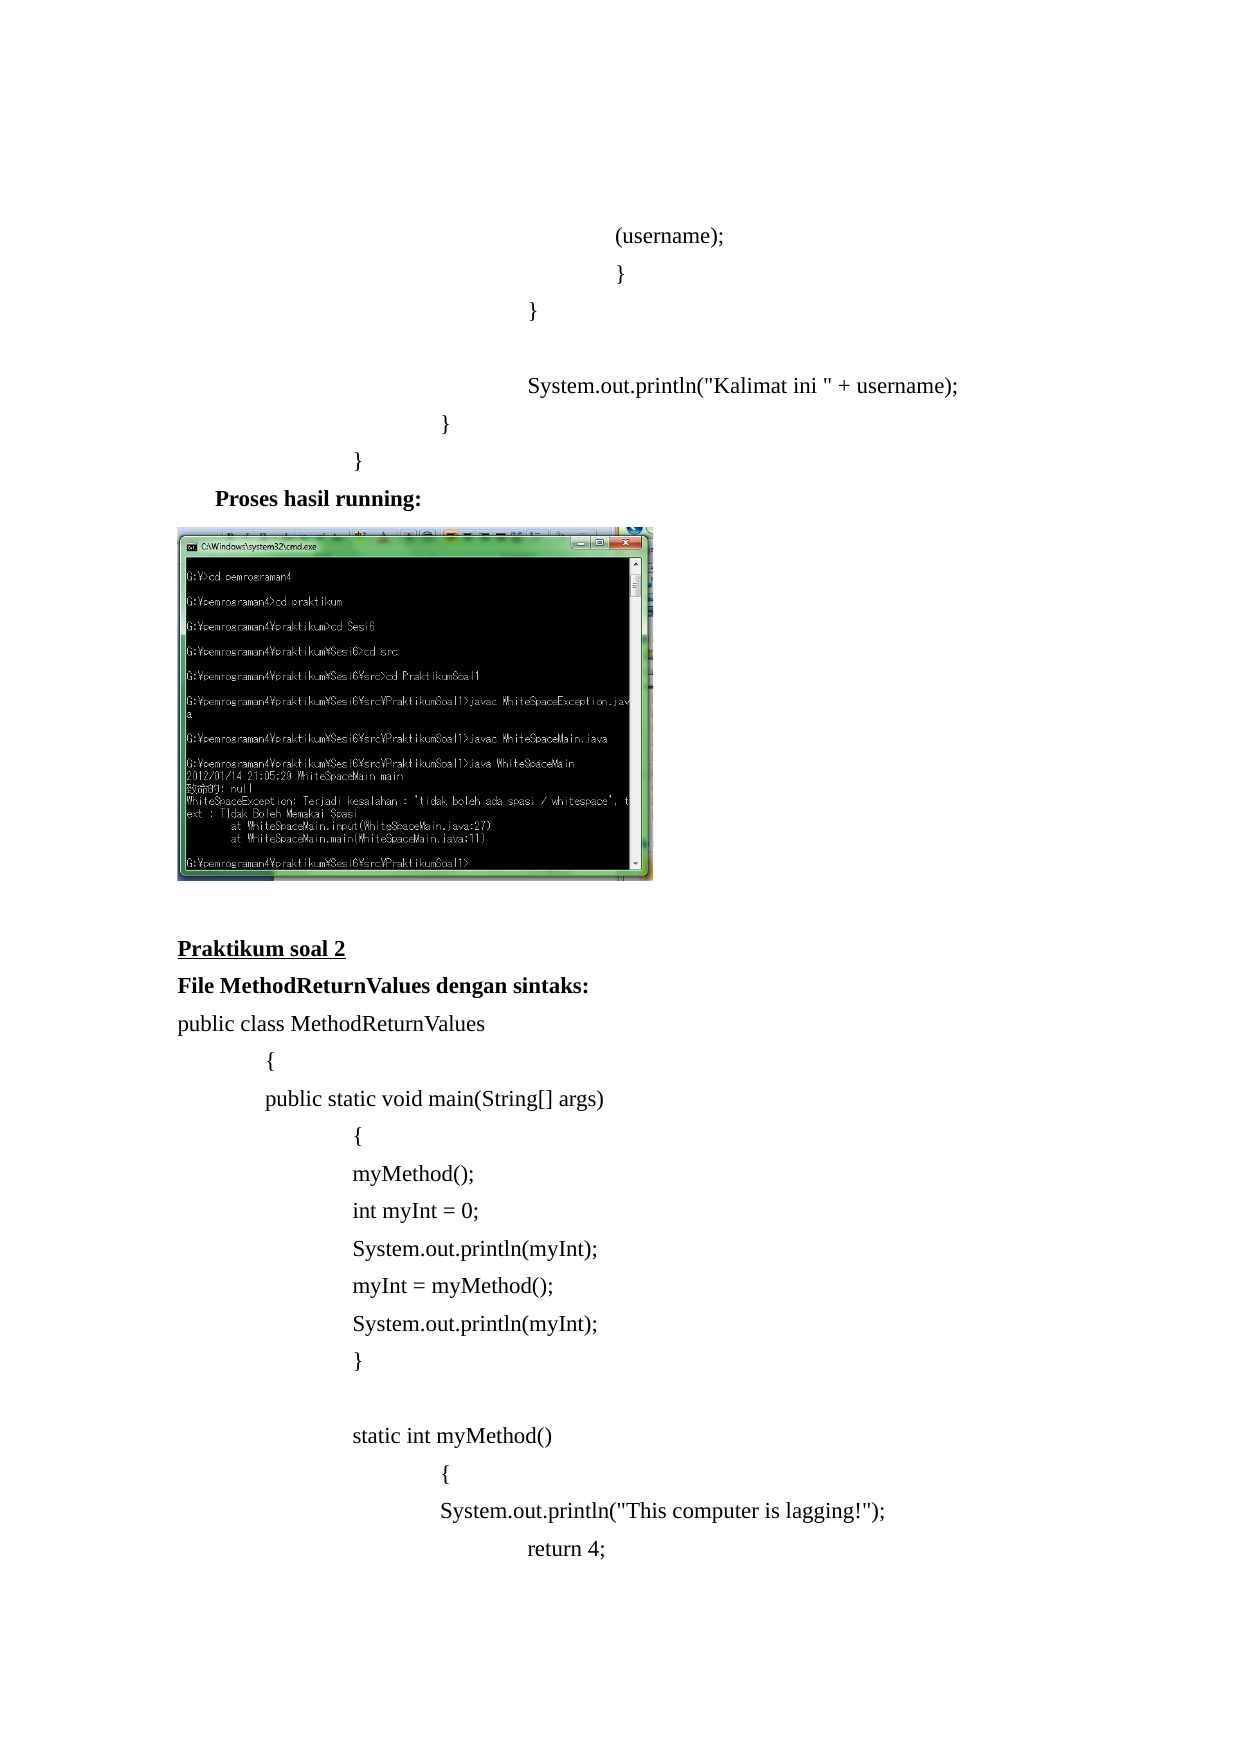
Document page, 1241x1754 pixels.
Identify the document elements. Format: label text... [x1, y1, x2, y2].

picture [177, 527, 654, 881]
text myInt = myMethod(); [177, 1267, 1063, 1304]
text int myInt = 0; [177, 1192, 1063, 1229]
text static int myMethod() [177, 1417, 1063, 1454]
text System.out.println(myInt); [177, 1304, 1063, 1342]
text File MethodReturnValues dengan sintaks: [177, 967, 1063, 1004]
text } [177, 404, 1063, 442]
text System.out.println("This computer is lagging!"); [177, 1492, 1063, 1529]
text return 4; [177, 1529, 1063, 1567]
text (username); [177, 217, 1063, 254]
text Praktikum soal 2 [177, 929, 1063, 967]
text { [177, 1454, 1063, 1492]
text } [177, 442, 1063, 479]
text public static void main(String[] args) [177, 1079, 1063, 1117]
text } [177, 1342, 1063, 1379]
text } [177, 254, 1063, 292]
text myMethod(); [177, 1154, 1063, 1192]
text System.out.println(myInt); [177, 1229, 1063, 1267]
text { [177, 1042, 1063, 1079]
list Proses hasil running: [215, 479, 1063, 517]
text } [177, 292, 1063, 329]
text public class MethodReturnValues [177, 1004, 1063, 1042]
text { [177, 1117, 1063, 1154]
text System.out.println("Kalimat ini " + username); [177, 367, 1063, 404]
